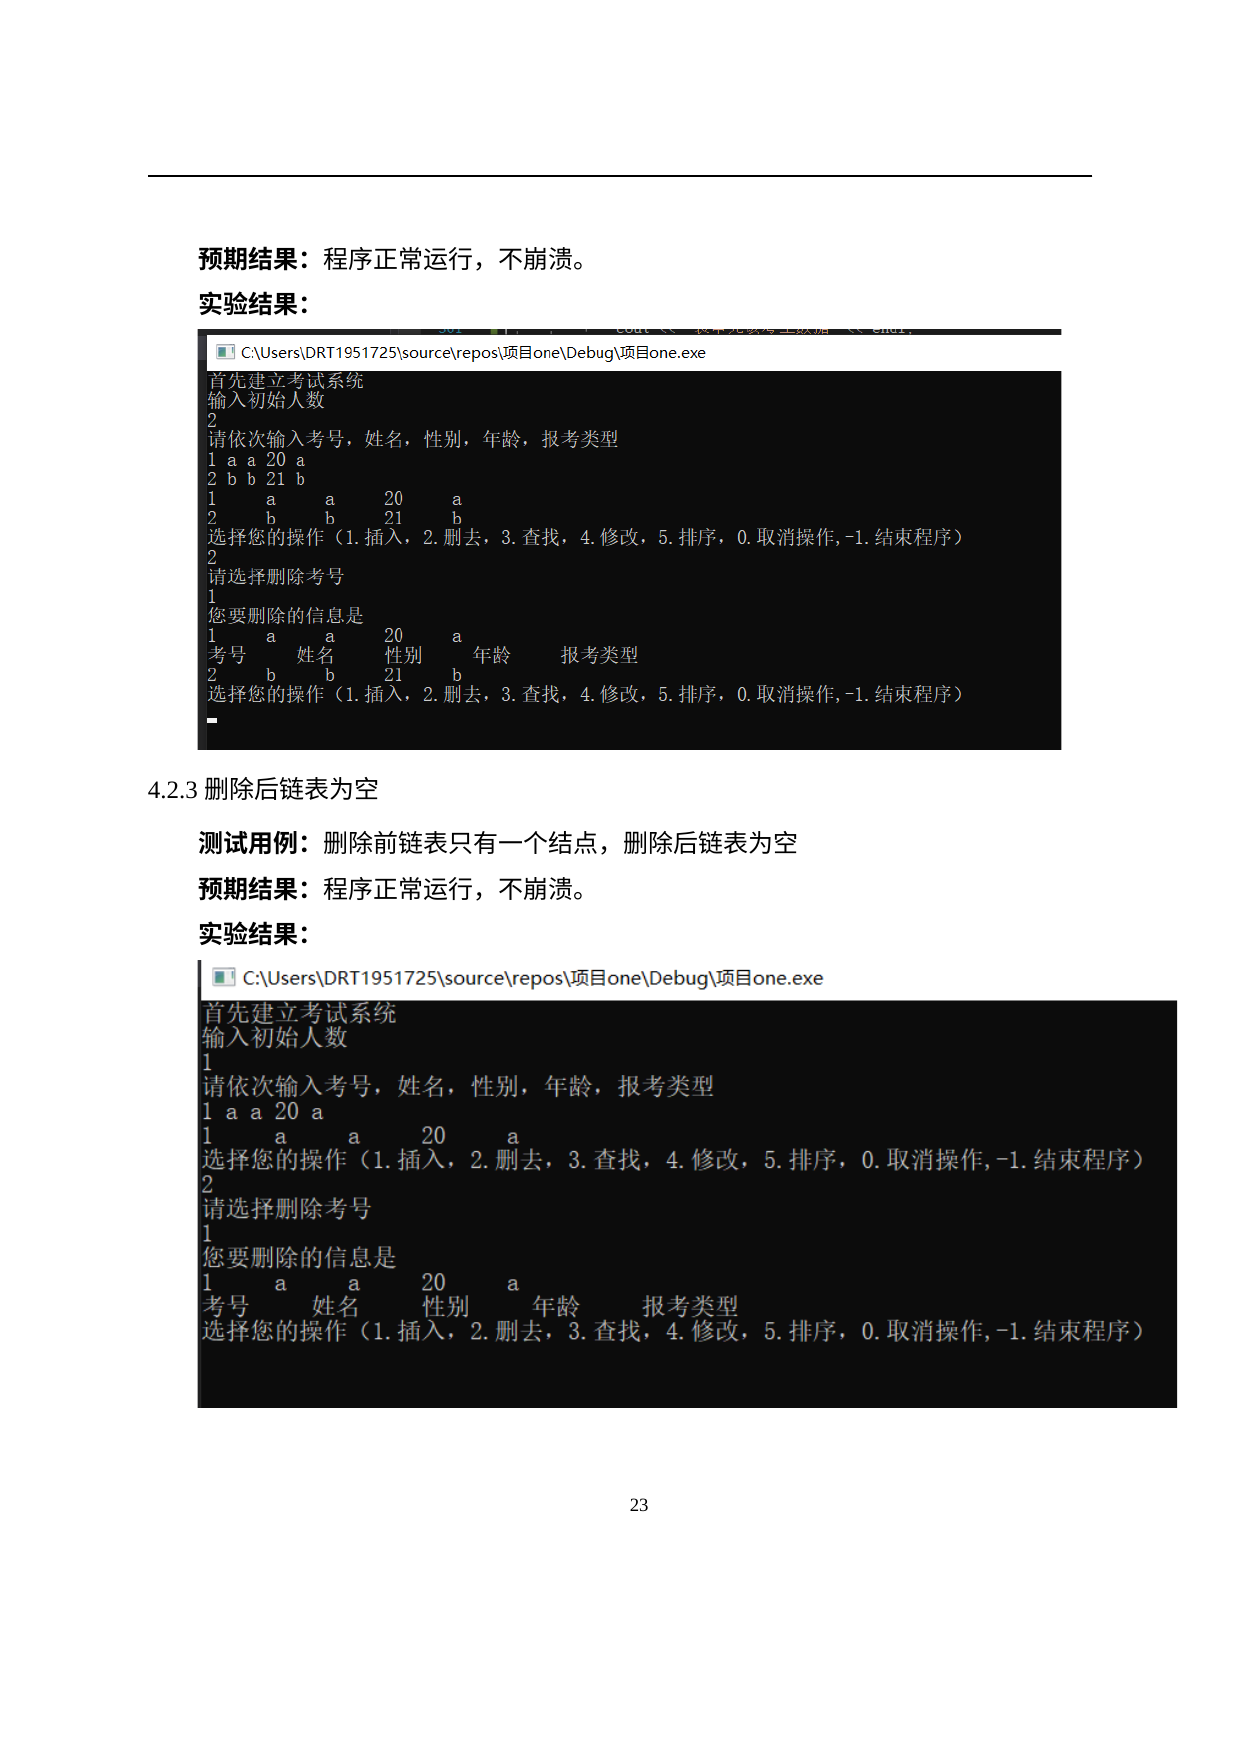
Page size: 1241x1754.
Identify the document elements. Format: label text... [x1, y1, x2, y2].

picture [197, 329, 1062, 750]
text 预期结果：程序正常运行，不崩溃。 [148, 239, 1092, 275]
text 预期结果：程序正常运行，不崩溃。 [148, 869, 1092, 906]
text 实验结果： [148, 284, 1092, 321]
subtitle 4.2.3 删除后链表为空 [148, 769, 1092, 806]
text 实验结果： [148, 914, 1092, 951]
text 测试用例：删除前链表只有一个结点，删除后链表为空 [148, 824, 1092, 860]
picture [197, 960, 1178, 1408]
